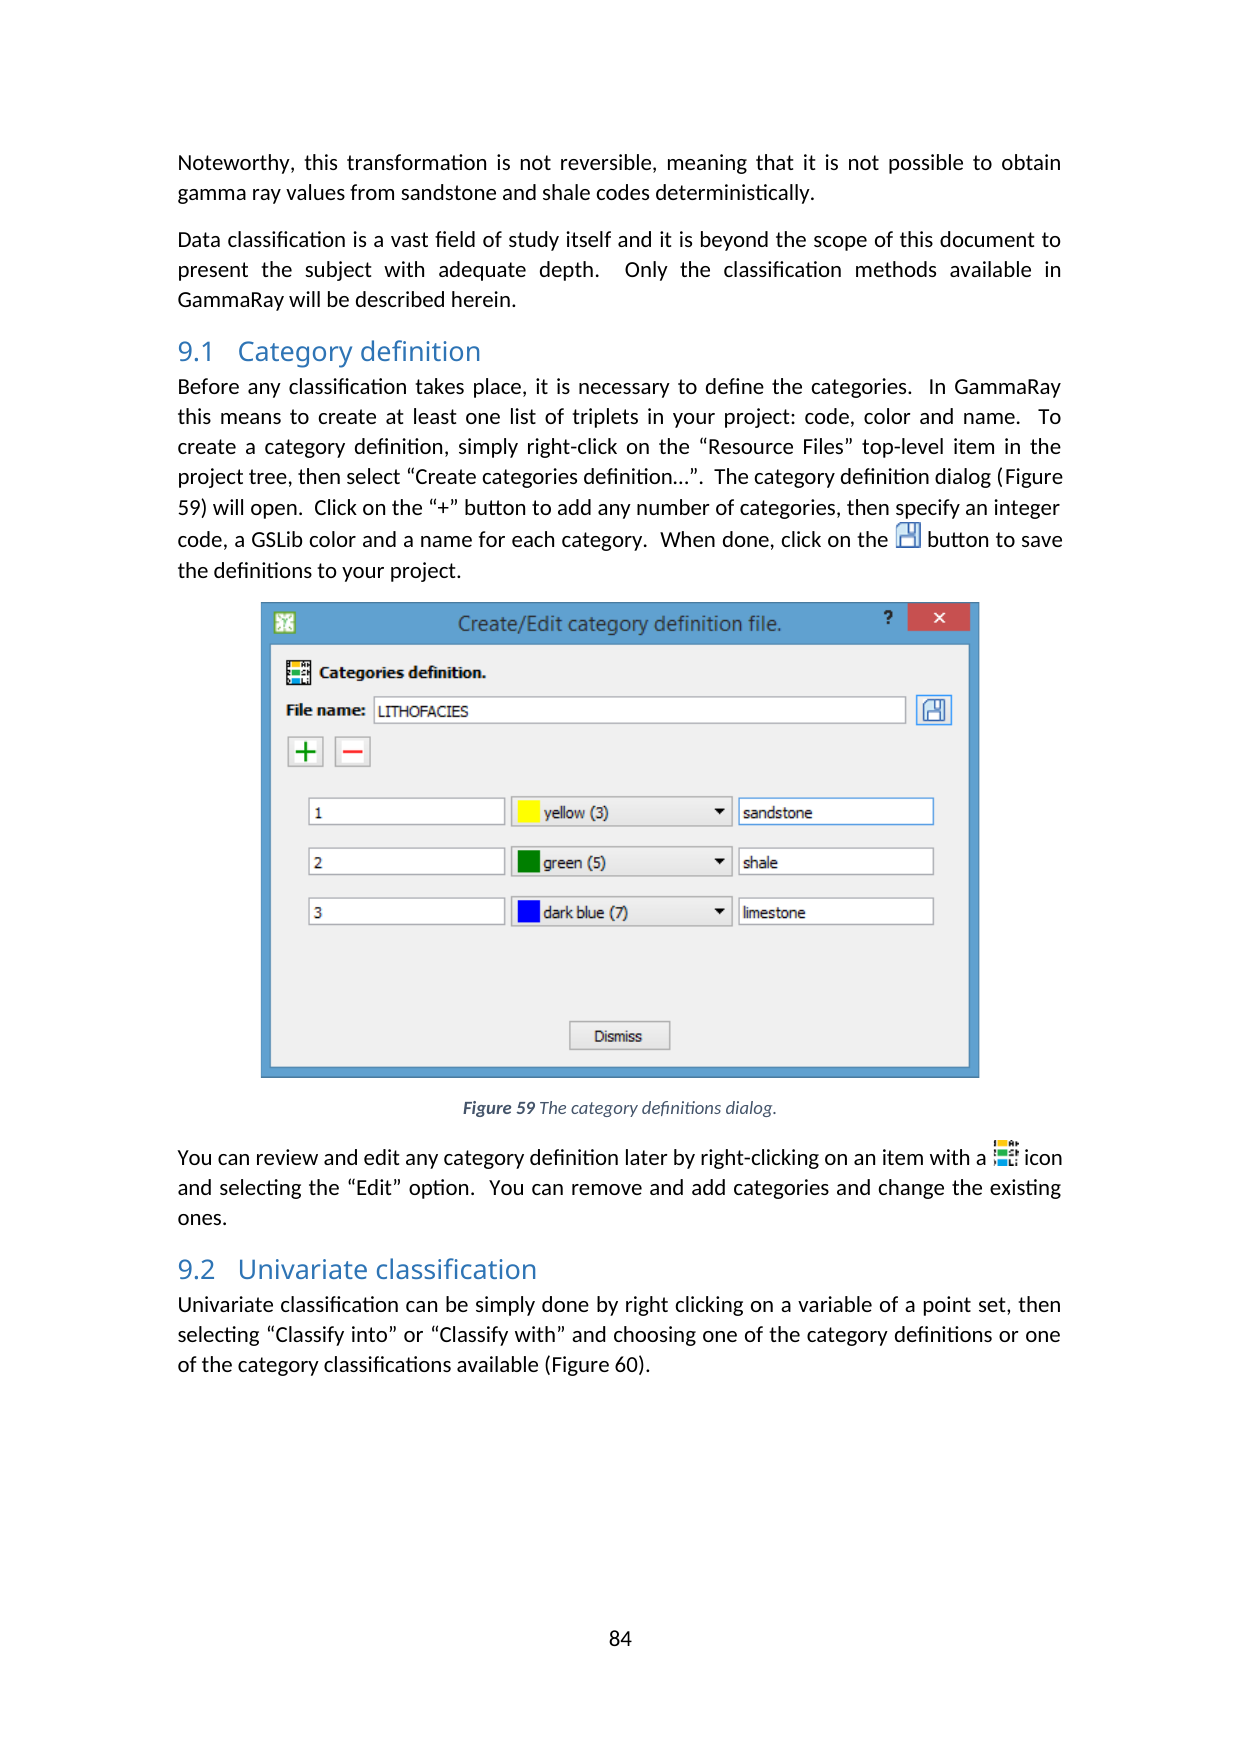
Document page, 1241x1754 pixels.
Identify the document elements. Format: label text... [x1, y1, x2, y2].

subtitle Category definition [177, 332, 1063, 369]
text Before any classification takes place, it is necessary to define the categories. In GammaRay this means to create at least one list of triplets in your project: code, color and name. To create a category definition, simply right-click on the “Resource Files” top-level item in the project tree, then select “Create categories definition…”. The category definition dialog (Figure 59) will open. Click on the “+” button to add any number of categories, then specify an integer code, a GSLib color and a name for each category. When done, click on the button to save the definitions to your project. [177, 372, 1063, 584]
subtitle Univariate classification [177, 1250, 1063, 1287]
text Data classification is a vast field of study itself and it is beyond the scope of this document to present the subject with adequate depth. Only the classification methods available in GammaRay will be described herein. [177, 225, 1063, 313]
picture [993, 1140, 1019, 1166]
picture [895, 522, 921, 548]
text Univariate classification can be simply done by right clicking on a variable of a point set, then selecting “Classify into” or “Classify with” and choosing one of the category definitions or one of the category classifications available (Figure 60). [177, 1290, 1063, 1378]
text Figure 59 The category definitions dialog. [177, 1096, 1063, 1119]
picture [260, 602, 980, 1078]
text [177, 148, 1063, 206]
text You can review and edit any category definition later by right-clicking on an item with a icon and selecting the “Edit” option. You can remove and add categories and change the existing ones. [177, 1140, 1063, 1231]
